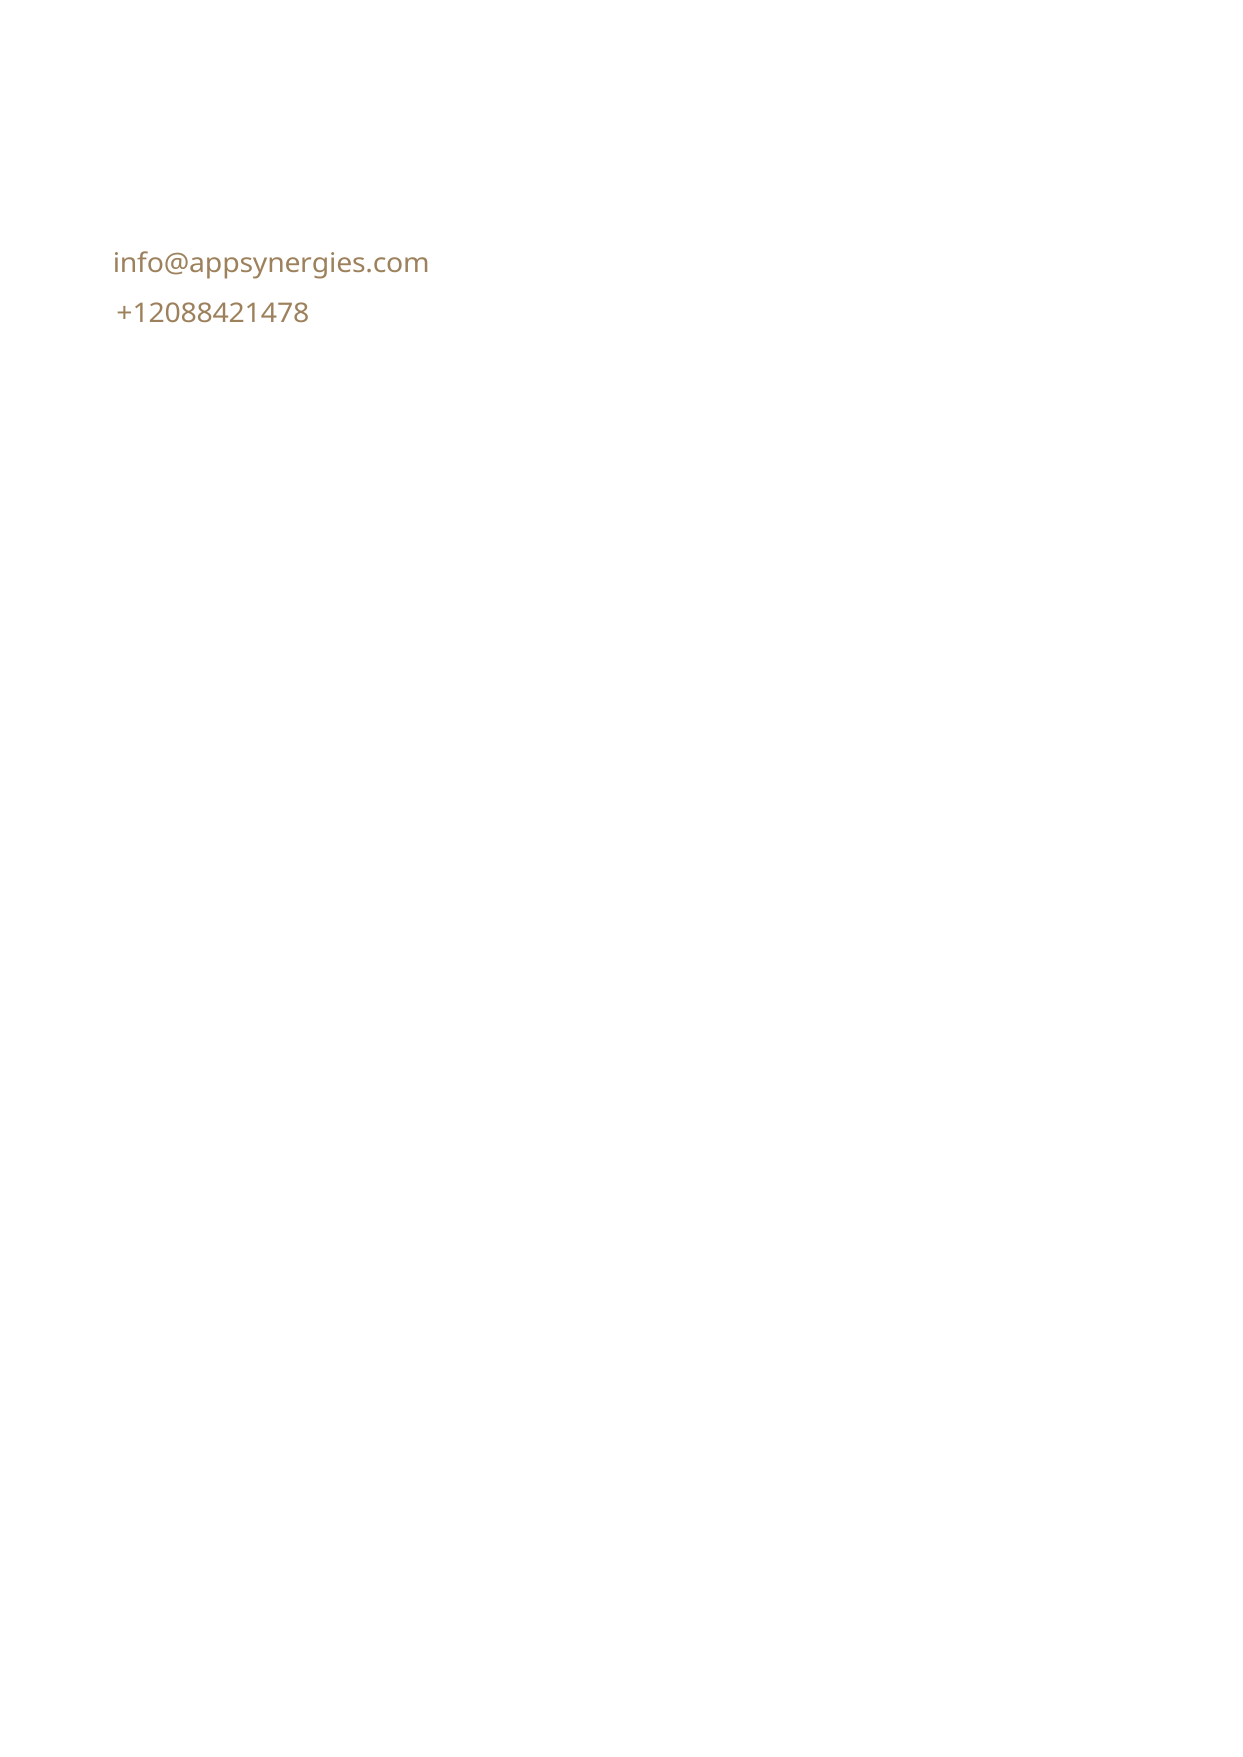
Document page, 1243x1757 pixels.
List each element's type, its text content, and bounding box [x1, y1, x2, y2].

text info@appsynergies.com [59, 244, 1243, 281]
text +12088421478 [59, 294, 1243, 331]
